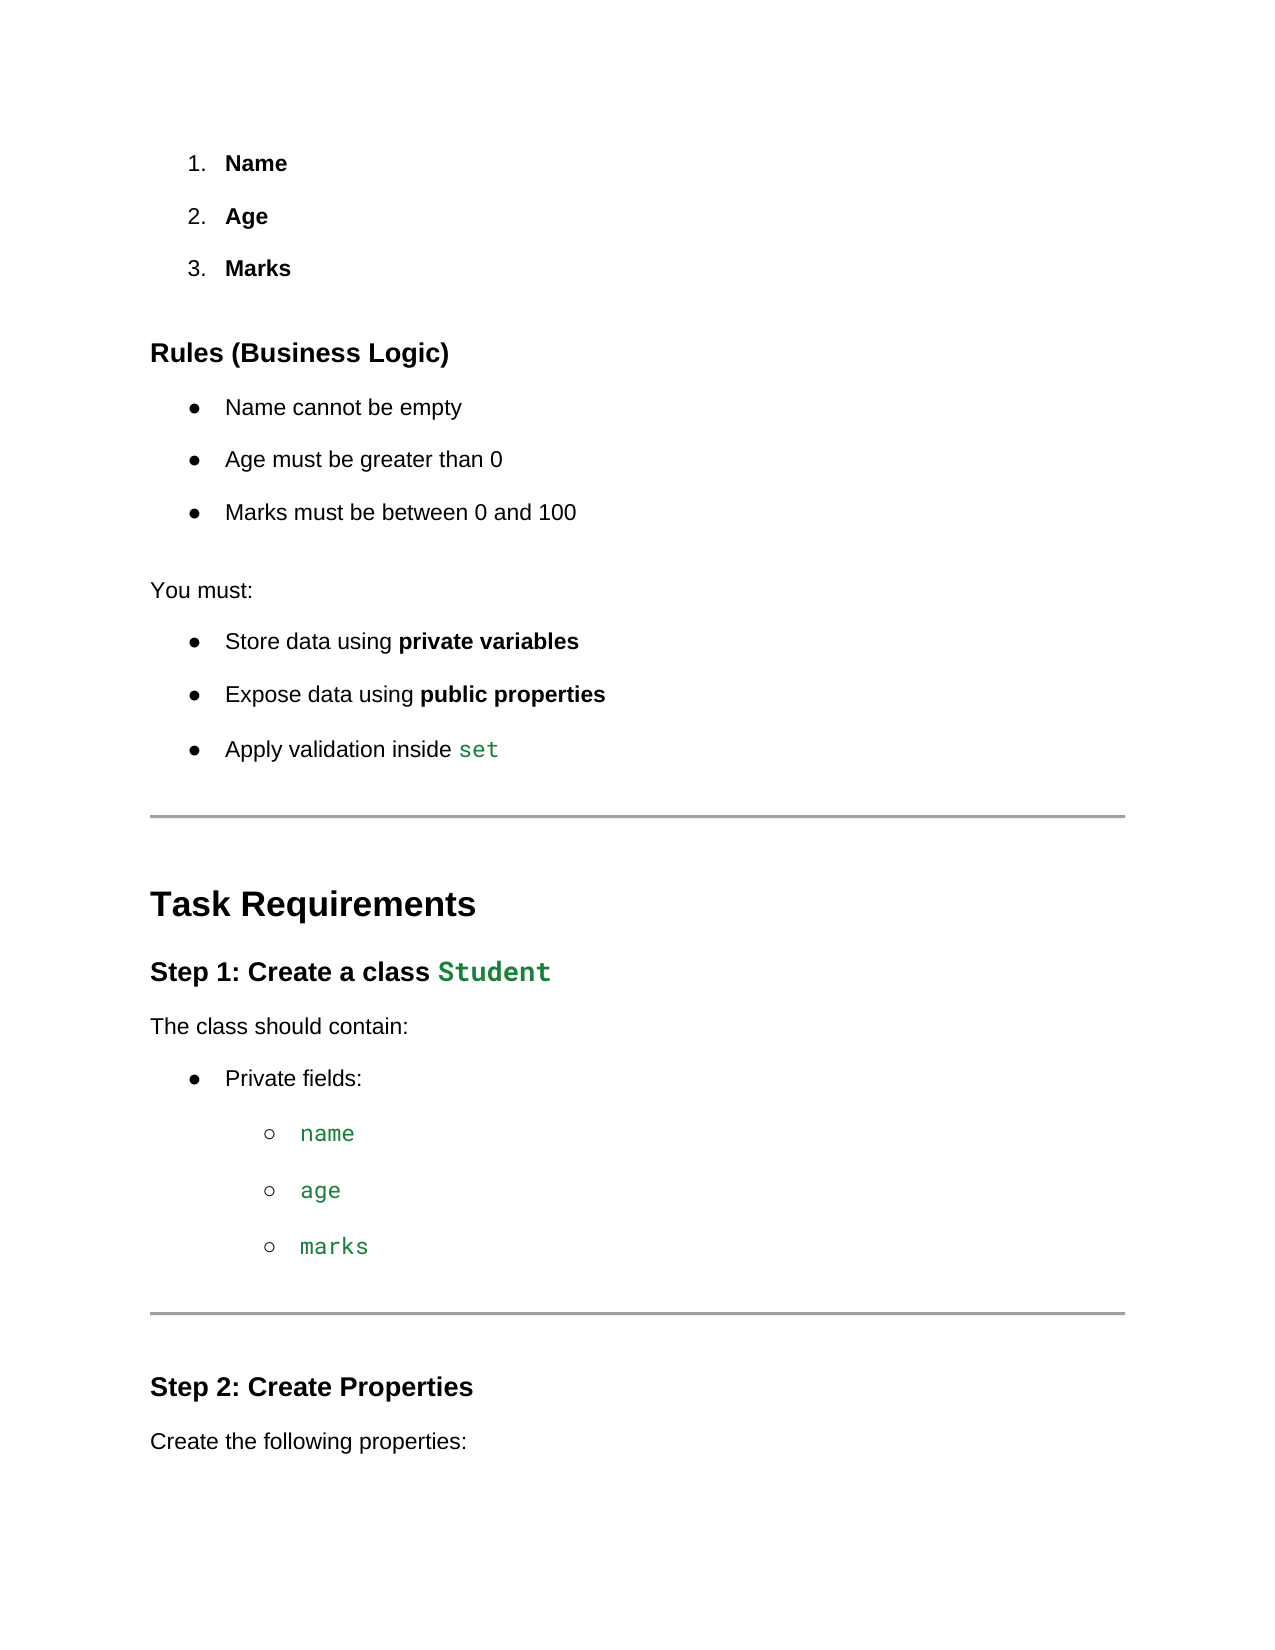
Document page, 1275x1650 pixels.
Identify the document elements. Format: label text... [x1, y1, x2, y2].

text Create the following properties: [150, 1428, 1125, 1454]
subtitle Step 2: Create Properties [150, 1371, 1125, 1403]
list Store data using private variables [187, 628, 1125, 681]
subtitle Task Requirements [150, 883, 1125, 923]
subtitle Step 1: Create a class Student [150, 953, 1125, 988]
list Name [187, 150, 1125, 203]
list Marks [187, 255, 1125, 308]
text The class should contain: [150, 1013, 1125, 1040]
text You must: [150, 577, 1125, 603]
subtitle Rules (Business Logic) [150, 337, 1125, 368]
list Private fields: [187, 1065, 1125, 1117]
list Age must be greater than 0 [187, 446, 1125, 499]
list Age [187, 203, 1125, 255]
list age [262, 1174, 1125, 1231]
list Marks must be between 0 and 100 [187, 499, 1125, 552]
list Expose data using public properties [187, 681, 1125, 733]
list name [262, 1117, 1125, 1174]
list Apply validation inside set [187, 733, 1125, 790]
list marks [262, 1231, 1125, 1287]
list Name cannot be empty [187, 393, 1125, 446]
